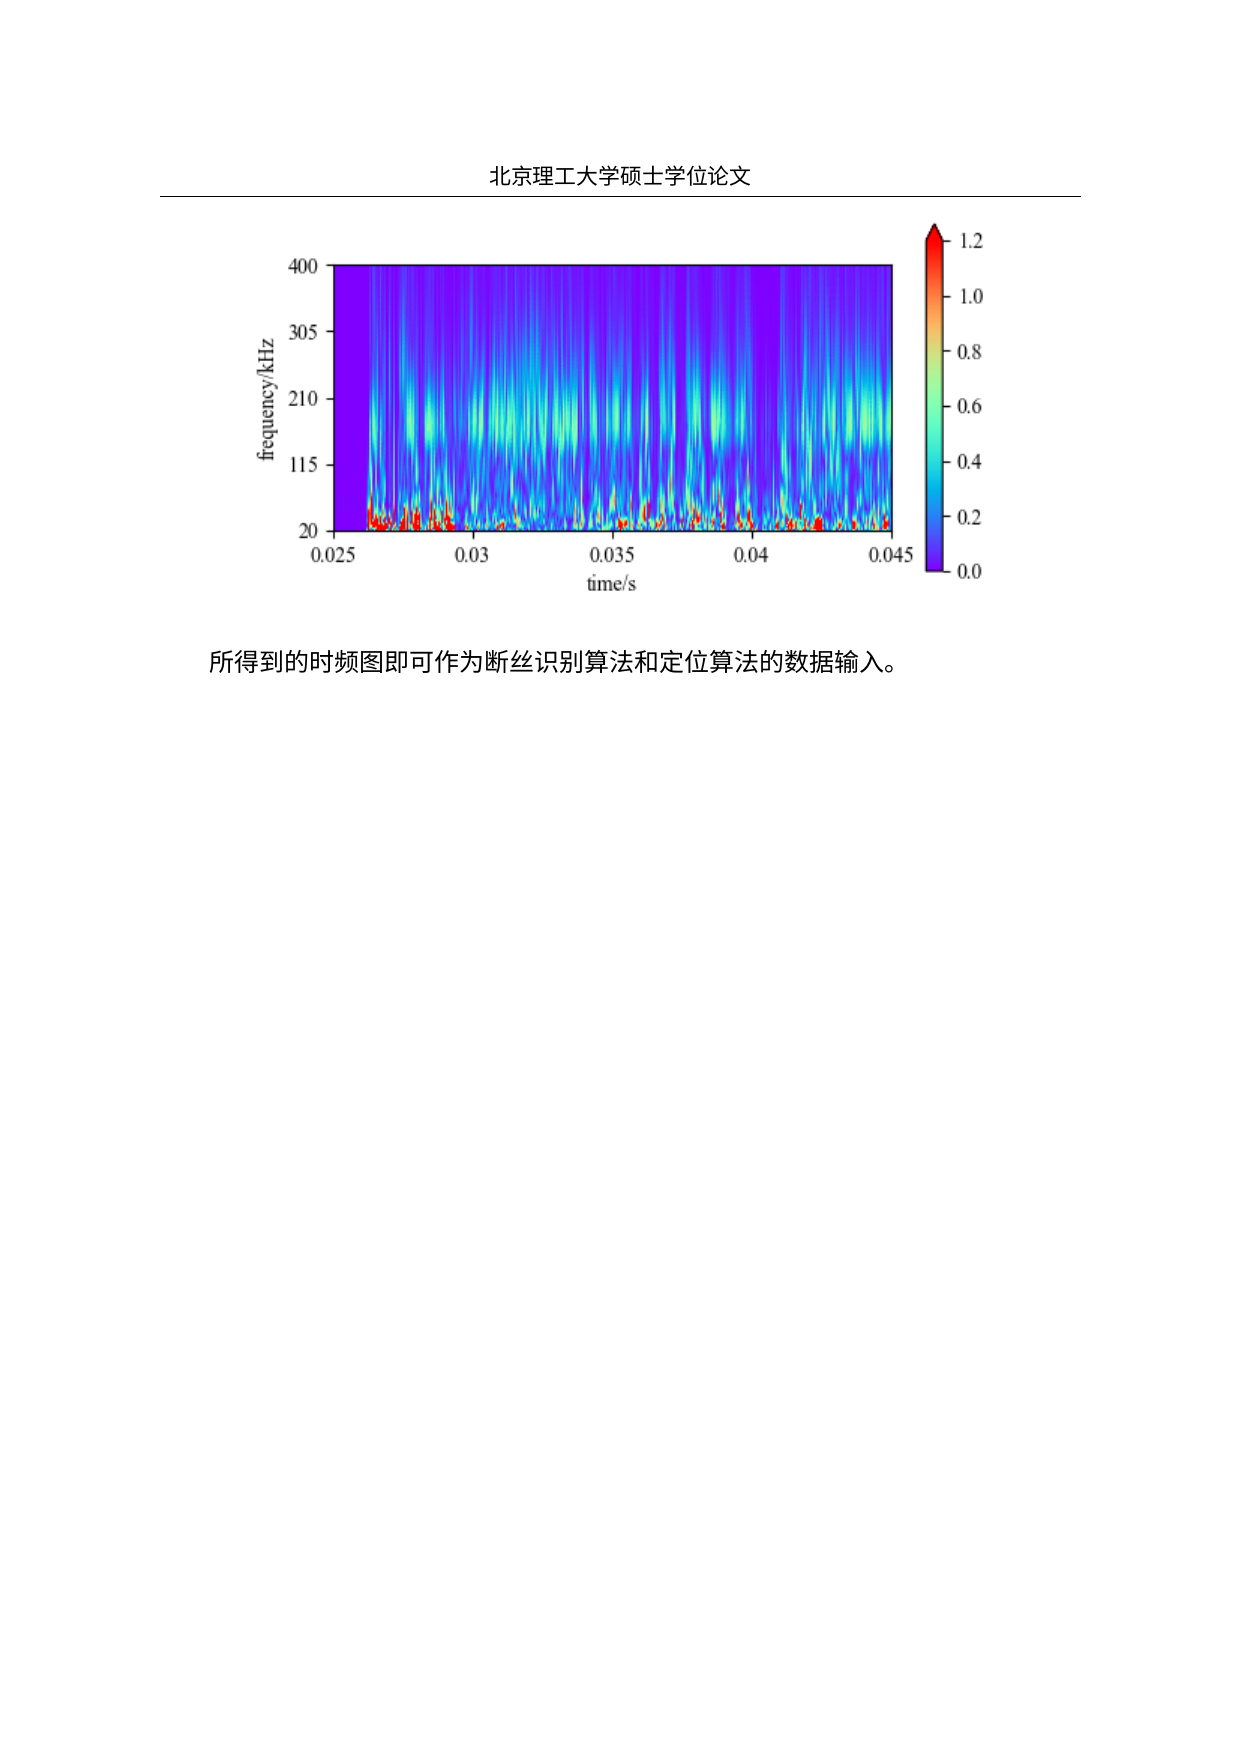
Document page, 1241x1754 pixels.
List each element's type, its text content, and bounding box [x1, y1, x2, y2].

text 所得到的时频图即可作为断丝识别算法和定位算法的数据输入。 [159, 628, 1081, 693]
picture [252, 221, 988, 596]
